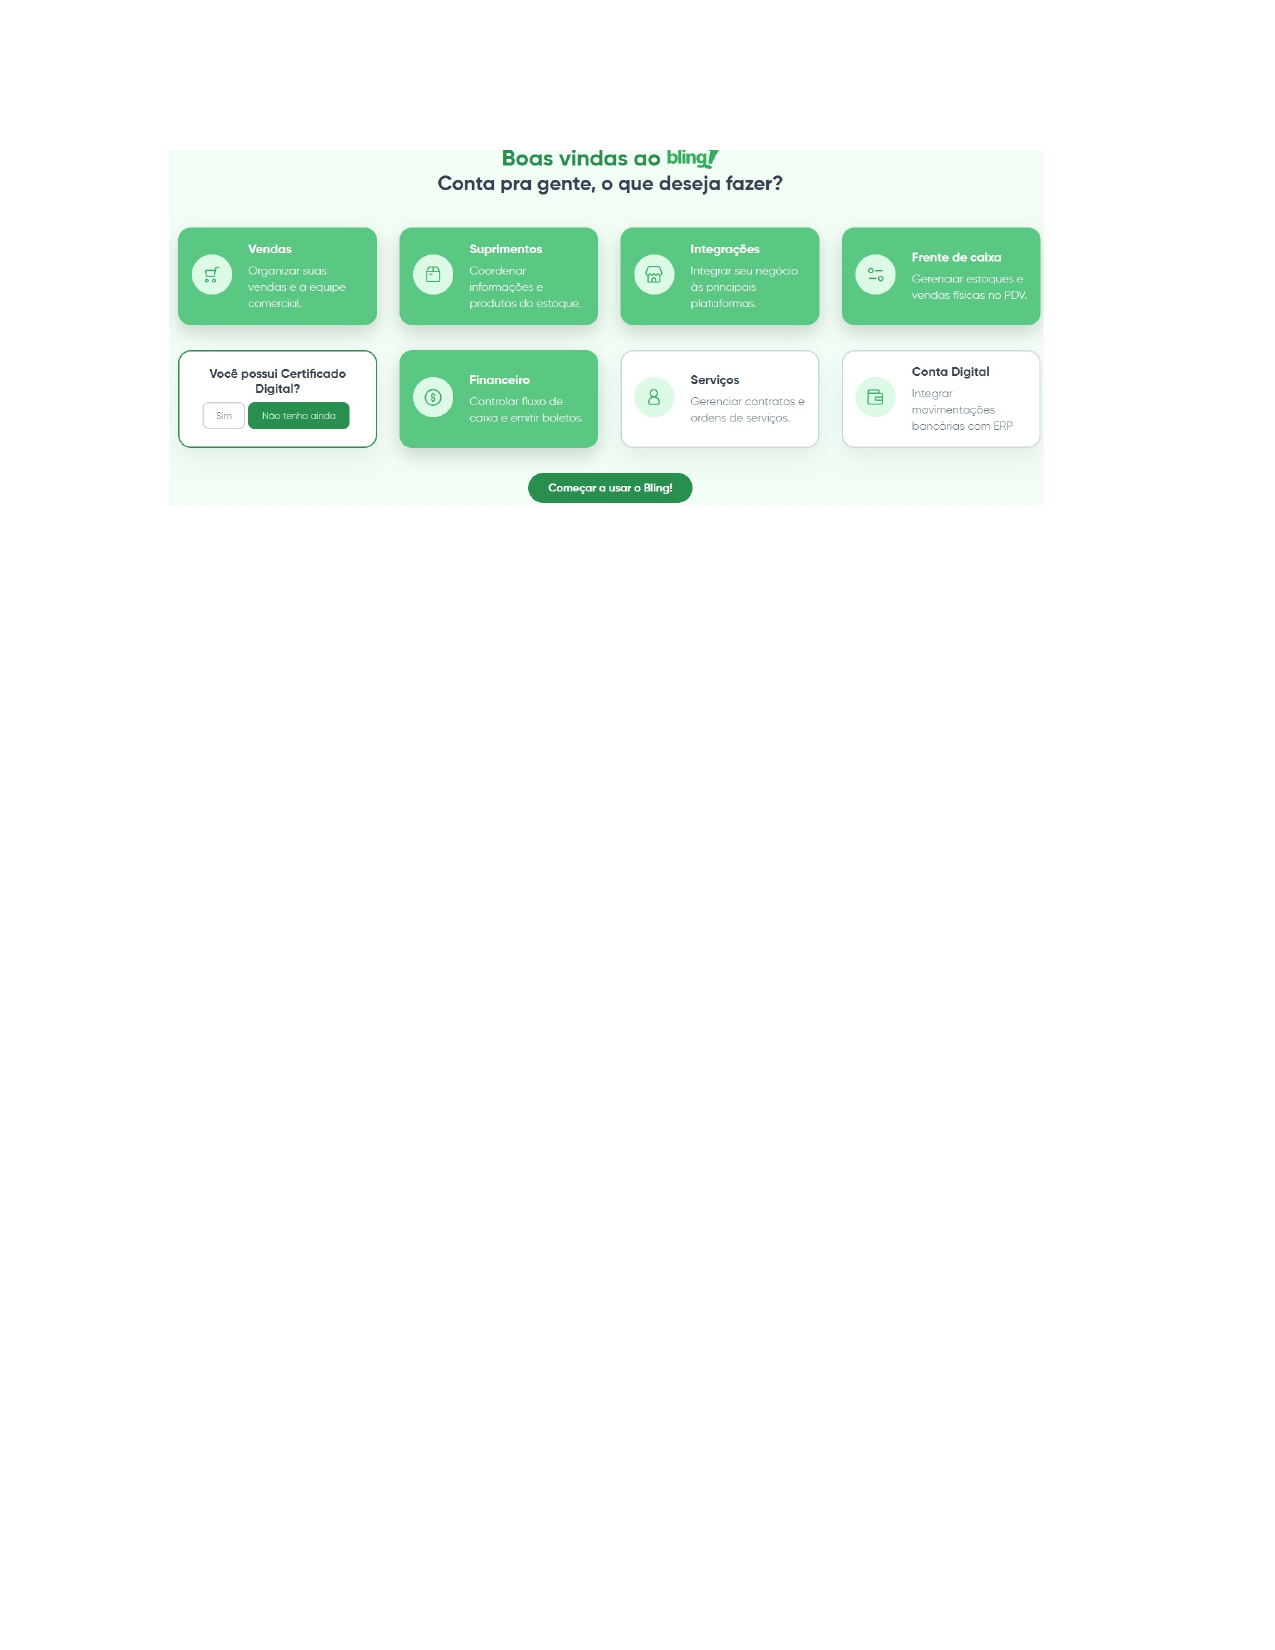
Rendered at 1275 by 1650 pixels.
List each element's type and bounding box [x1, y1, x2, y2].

picture [168, 150, 1044, 507]
text [150, 150, 1125, 514]
